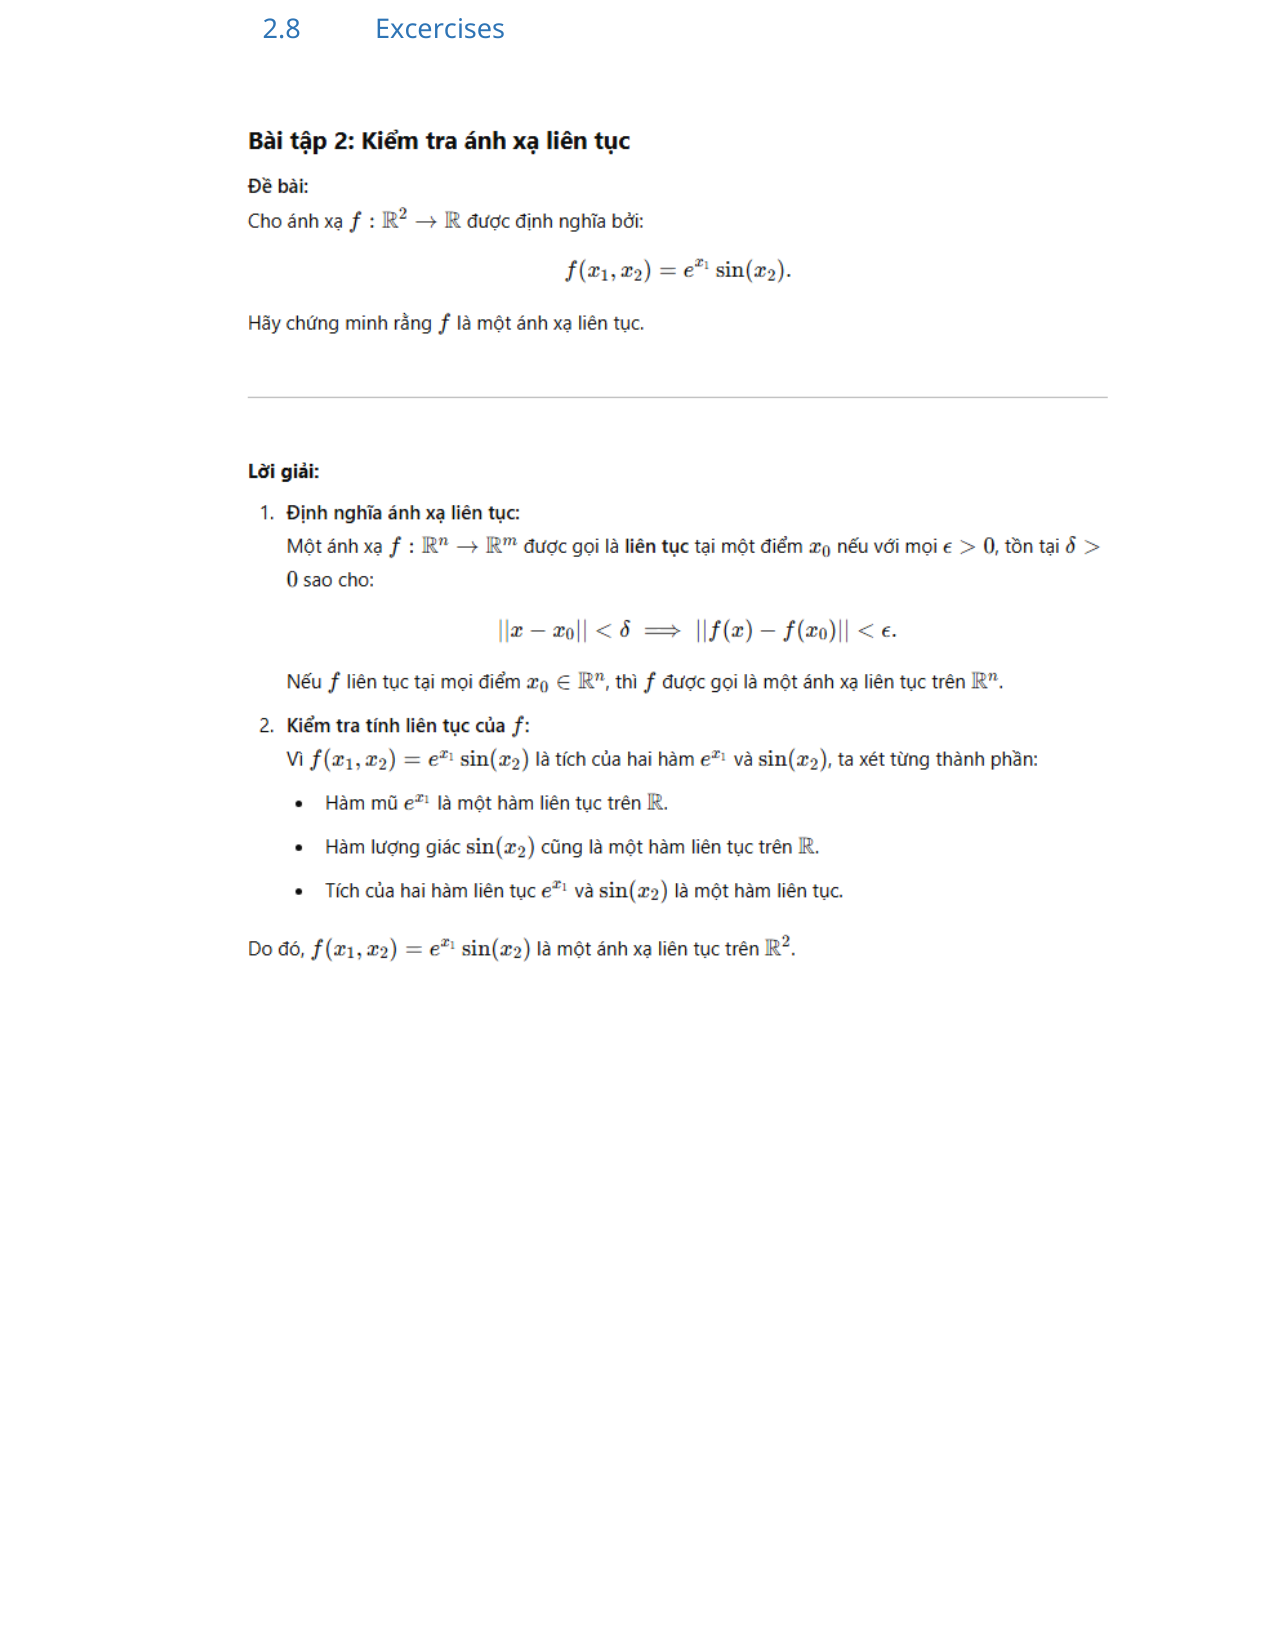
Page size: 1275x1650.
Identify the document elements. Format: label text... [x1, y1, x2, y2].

subtitle Excercises [262, 9, 1125, 46]
picture [150, 96, 1125, 1002]
